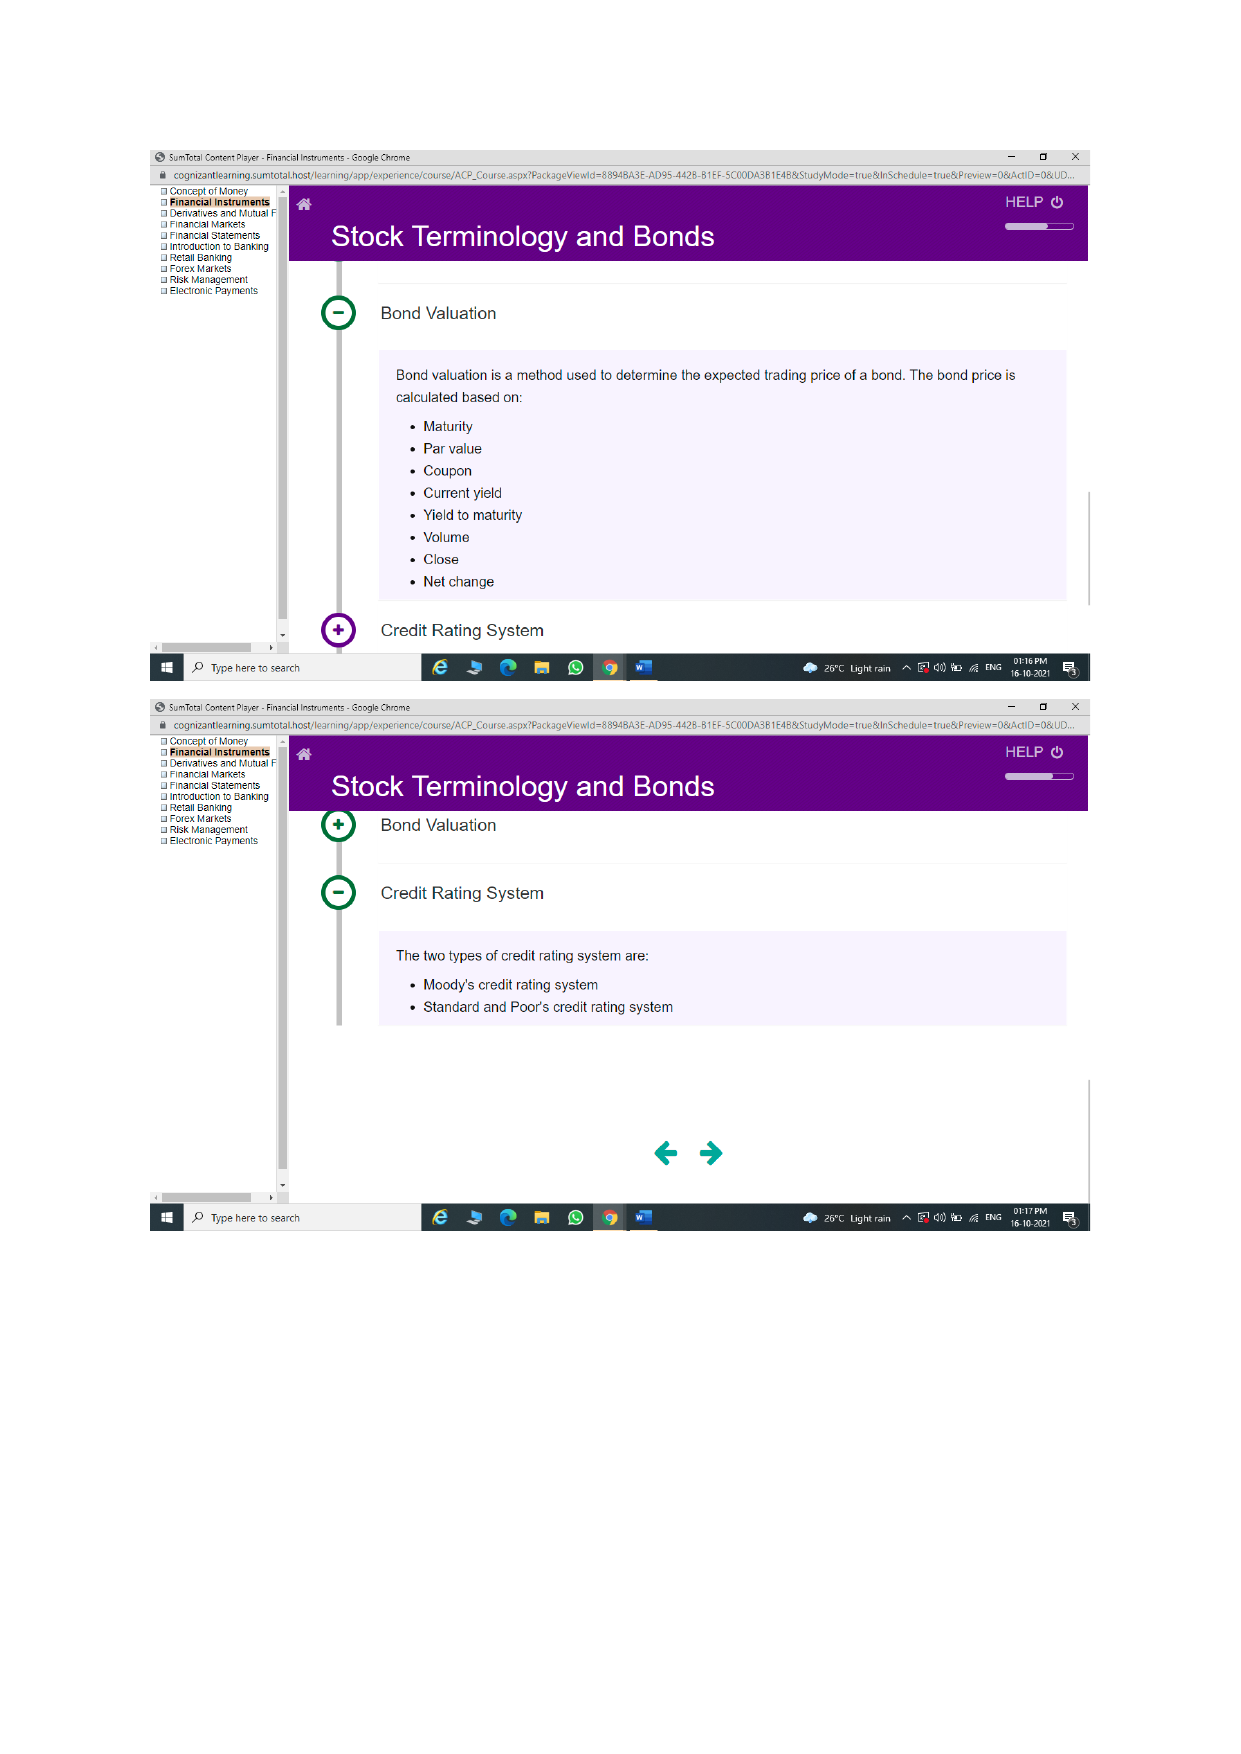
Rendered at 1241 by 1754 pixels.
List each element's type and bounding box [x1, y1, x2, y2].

picture [150, 699, 1091, 1231]
picture [150, 150, 1091, 681]
